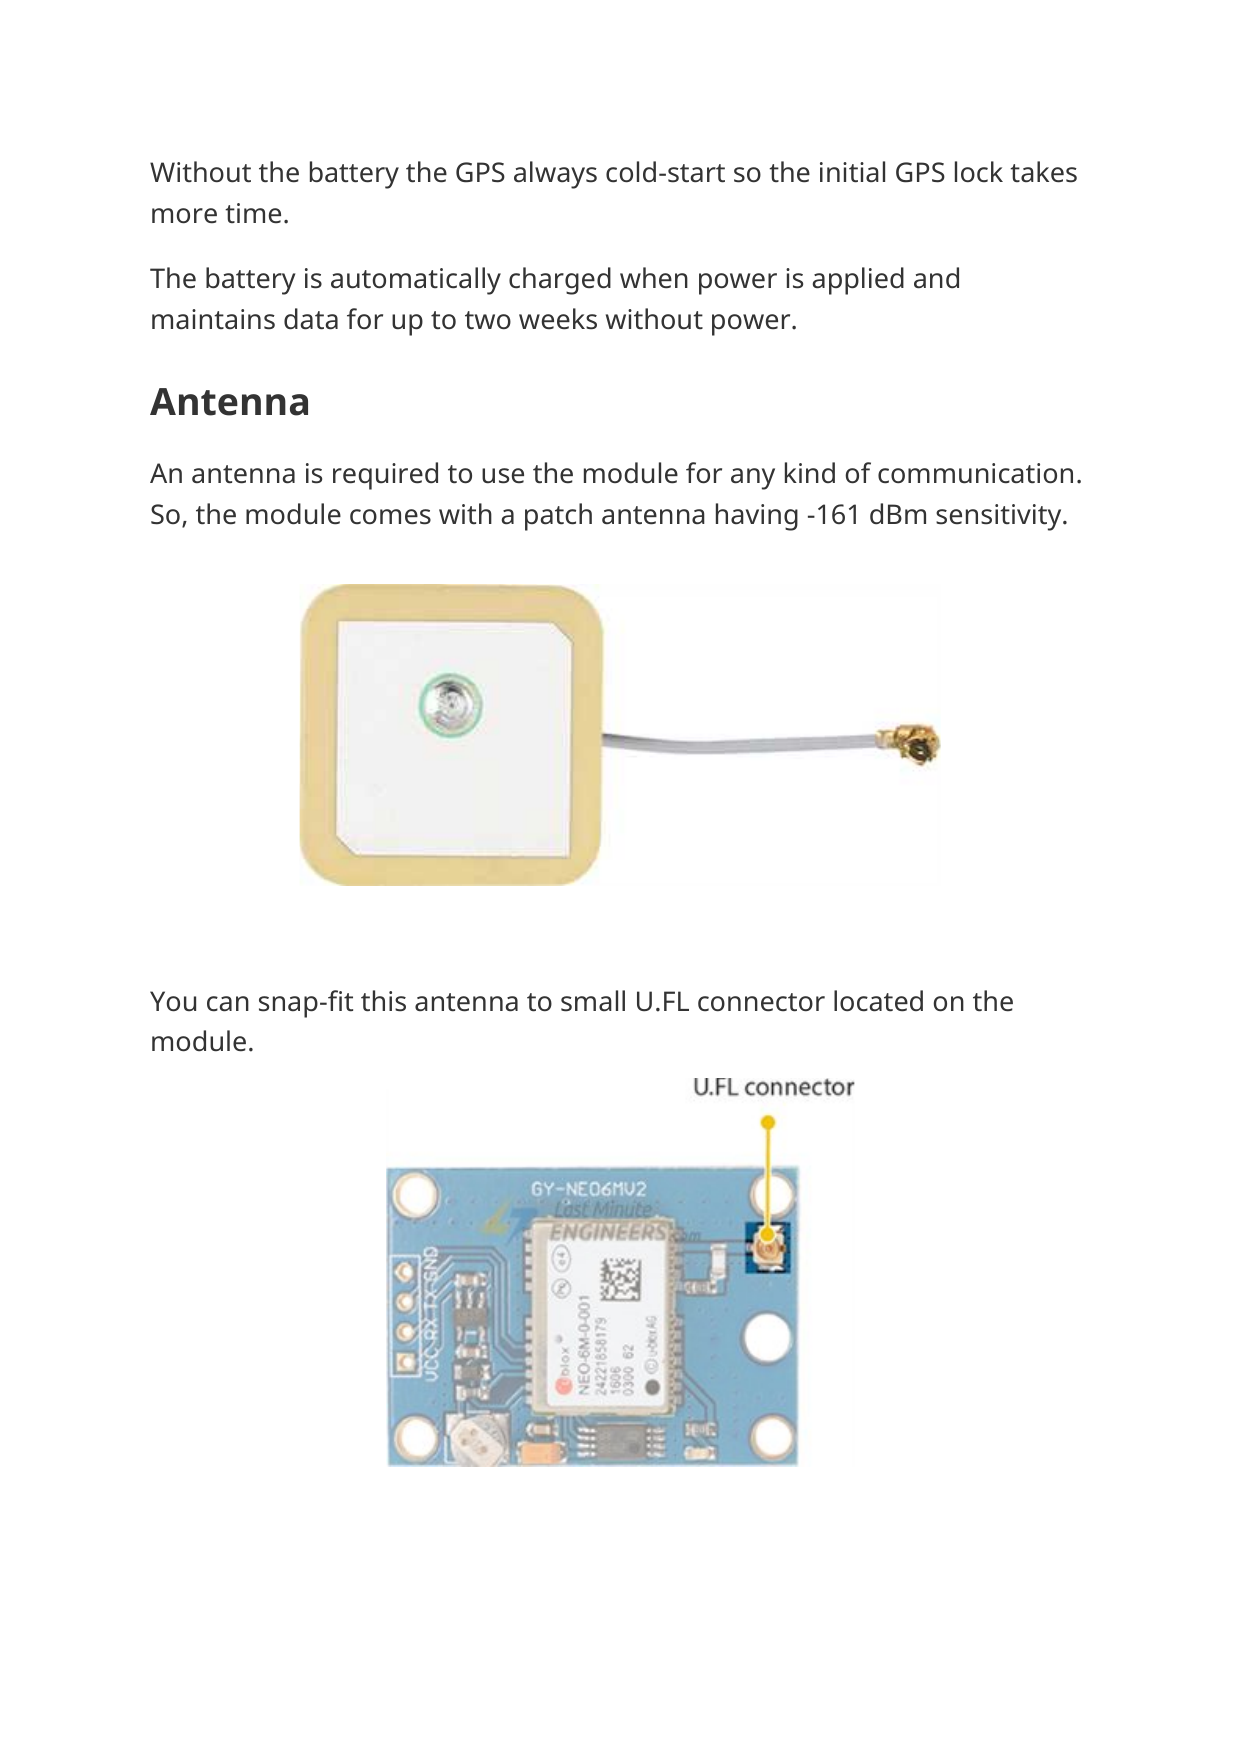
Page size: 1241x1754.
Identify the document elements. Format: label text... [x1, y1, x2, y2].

text You can snap-fit this antenna to small U.FL connector located on the module. [150, 978, 1090, 1060]
text Without the battery the GPS always cold-start so the initial GPS lock takes more time. [150, 150, 1090, 231]
picture [386, 1078, 855, 1467]
text An antenna is required to use the module for any kind of communication. So, the module comes with a patch antenna having -161 dBm sensitivity. [150, 451, 1090, 532]
picture [299, 584, 941, 886]
text The battery is automatically charged when power is applied and maintains data for up to two weeks without power. [150, 256, 1090, 337]
subtitle Antenna [150, 375, 1090, 426]
